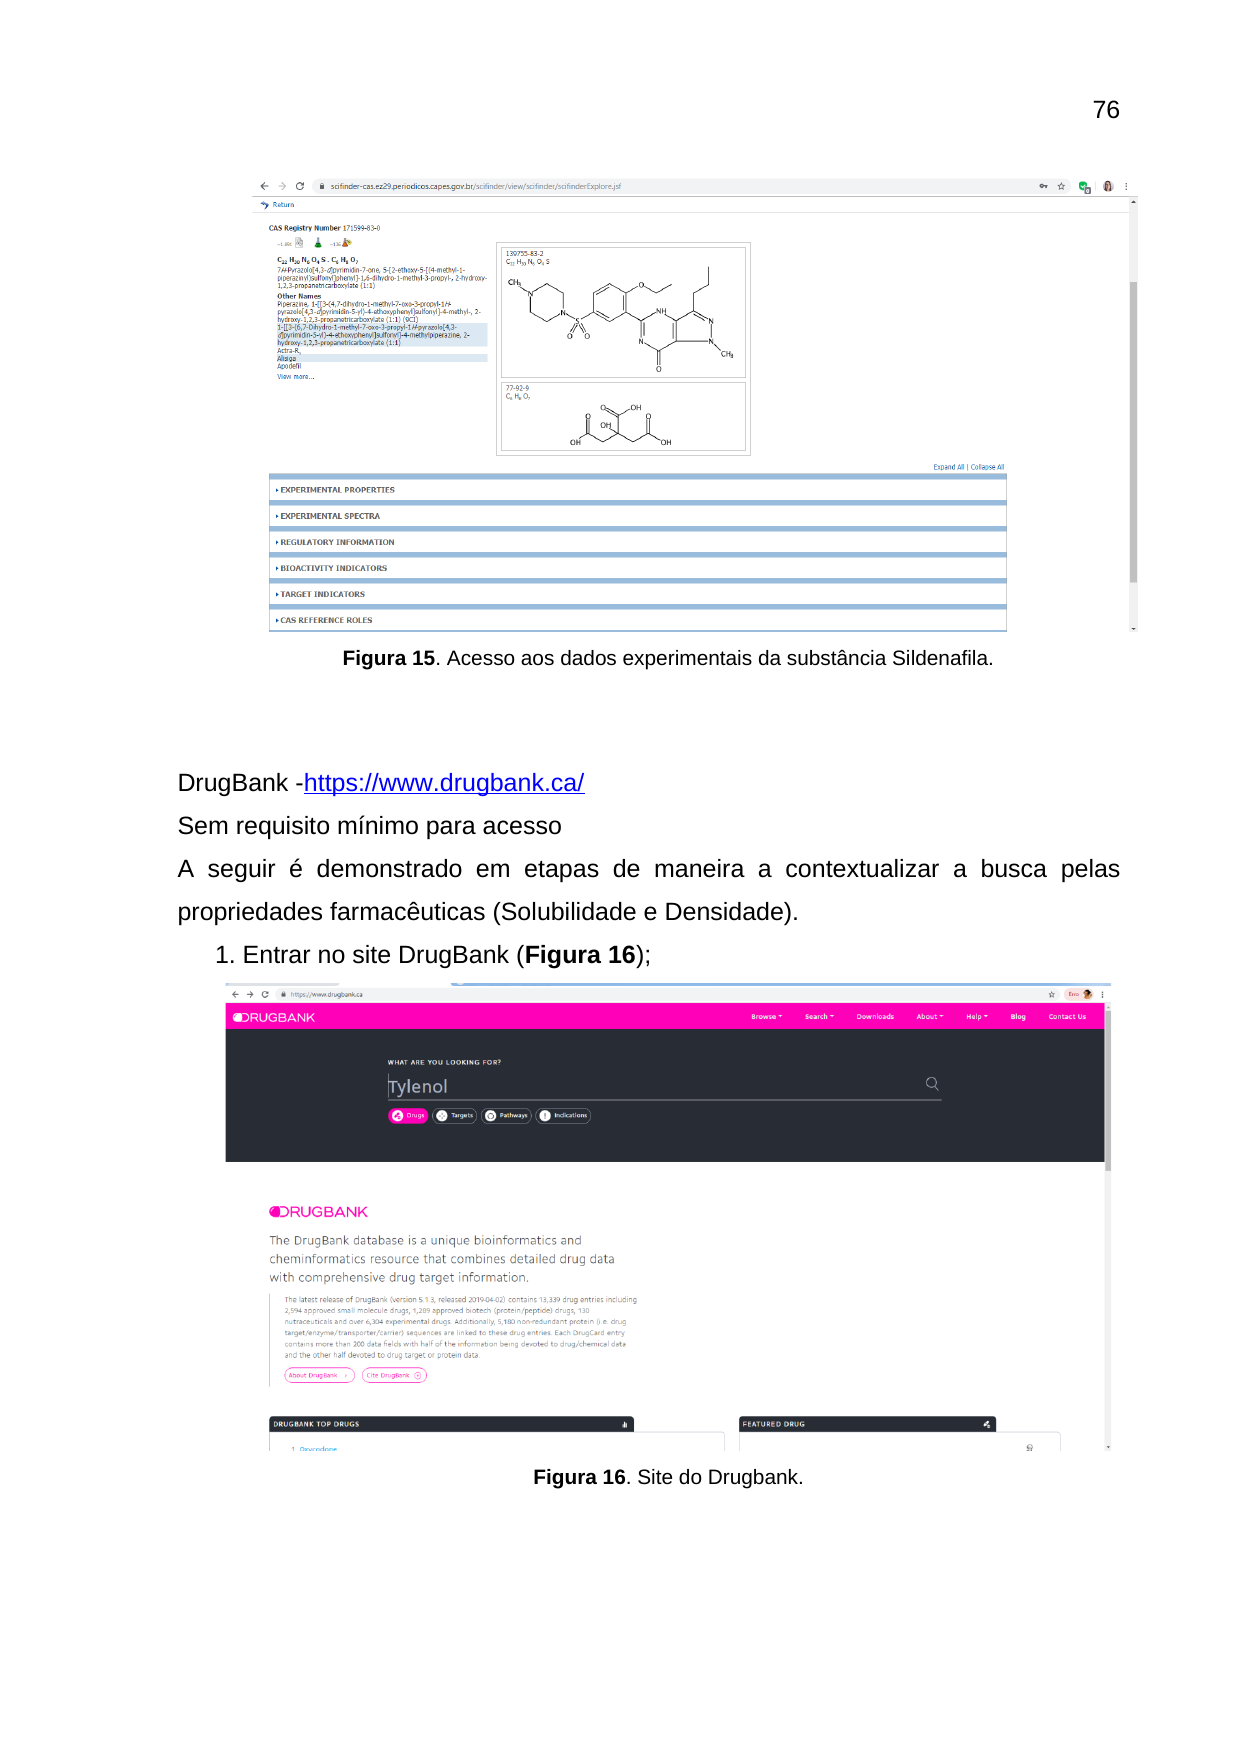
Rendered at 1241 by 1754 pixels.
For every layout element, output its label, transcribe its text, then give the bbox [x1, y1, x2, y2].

picture [225, 983, 1112, 1451]
text Figura 15. Acesso aos dados experimentais da substância Sildenafila. [215, 646, 1122, 669]
text 1. Entrar no site DrugBank (Figura 16); [215, 940, 1122, 969]
text A seguir é demonstrado em etapas de maneira a contextualizar a busca pelas propriedades farmacêuticas (Solubilidade e Densidade). [177, 854, 1122, 926]
text Sem requisito mínimo para acesso [177, 811, 1122, 840]
text Figura 16. Site do Drugbank. [215, 1465, 1122, 1489]
text DrugBank -https://www.drugbank.ca/ [177, 768, 1122, 797]
picture [252, 177, 1138, 632]
